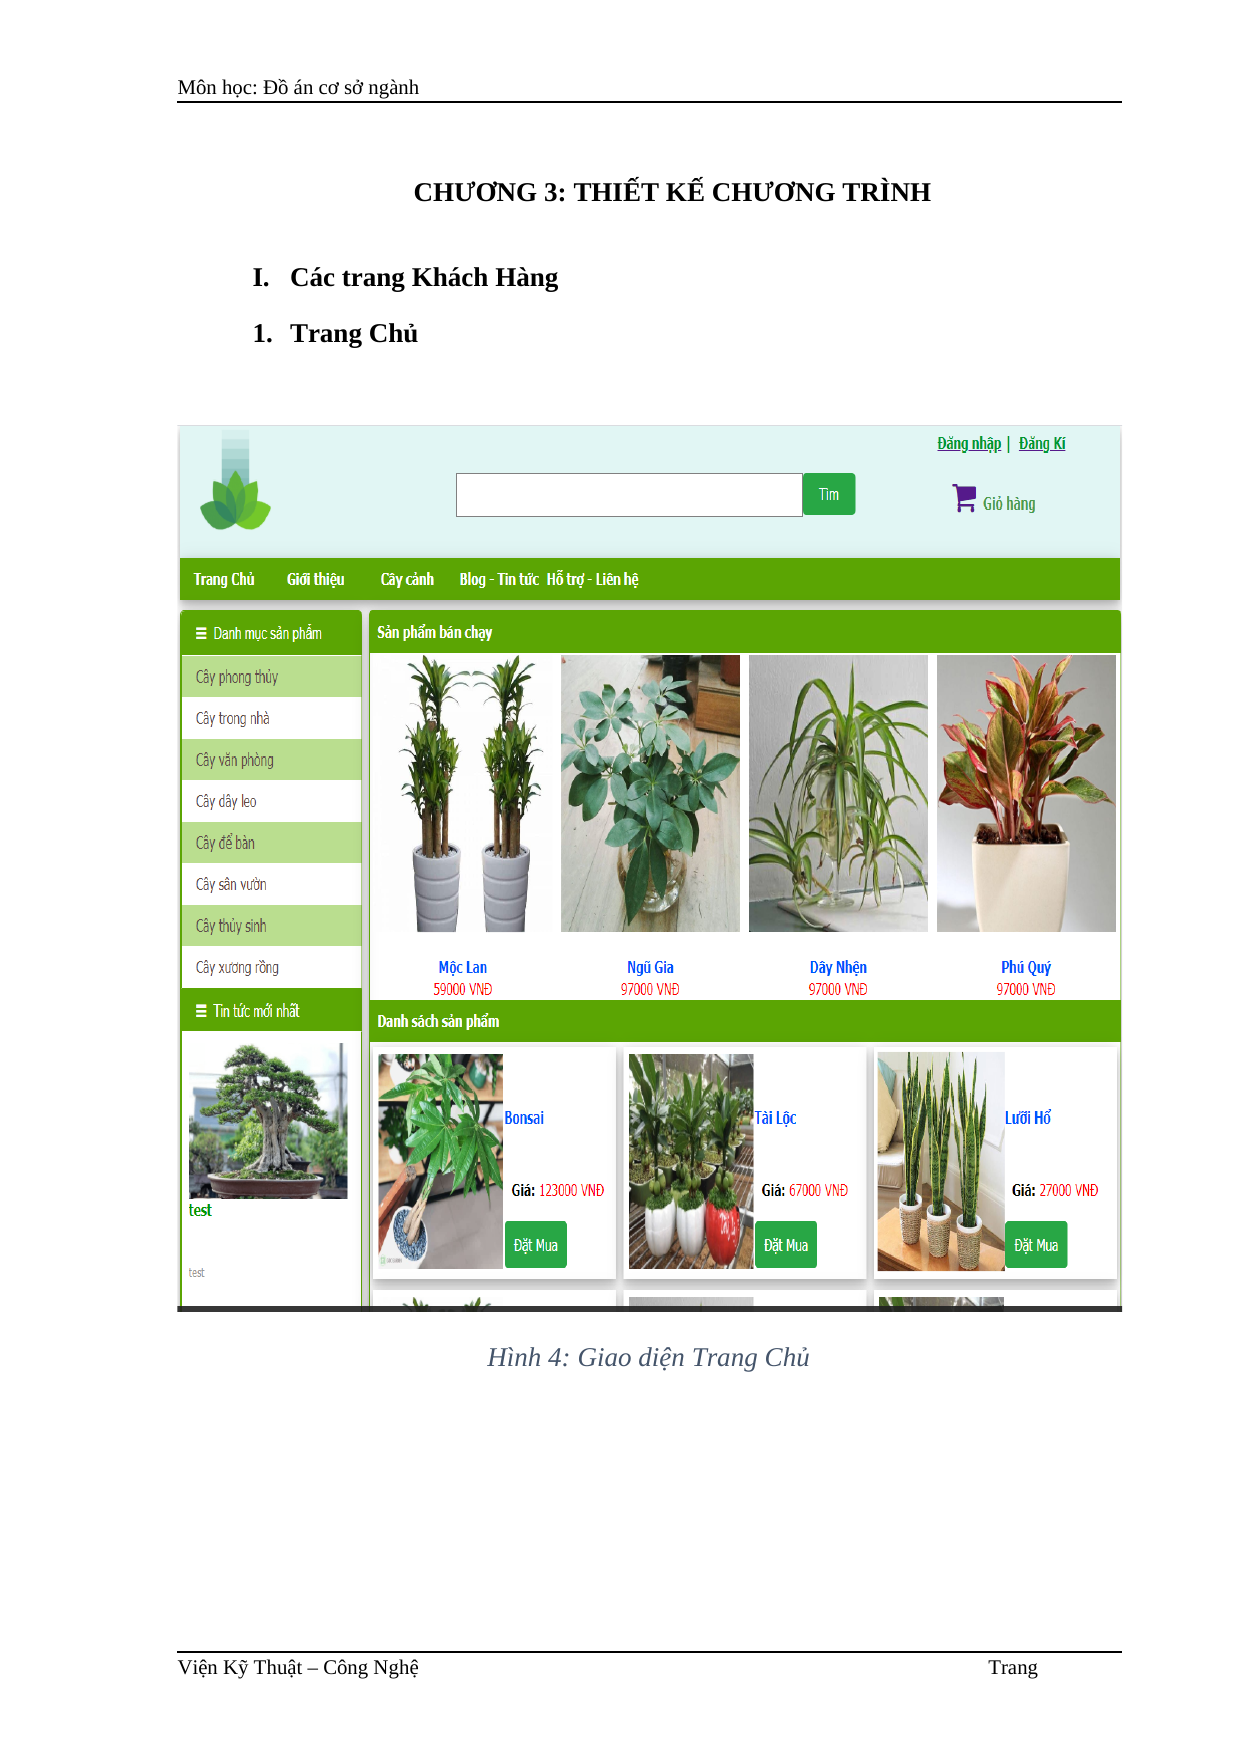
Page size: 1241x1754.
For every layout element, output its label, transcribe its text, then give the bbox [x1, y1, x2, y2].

subtitle CHƯƠNG 3: THIẾT KẾ CHƯƠNG TRÌNH [222, 176, 1122, 208]
subtitle Trang Chủ [252, 317, 1122, 349]
picture [177, 425, 1123, 1312]
subtitle Các trang Khách Hàng [252, 261, 1122, 292]
text Hình 4: Giao diện Trang Chủ [177, 1341, 1122, 1372]
